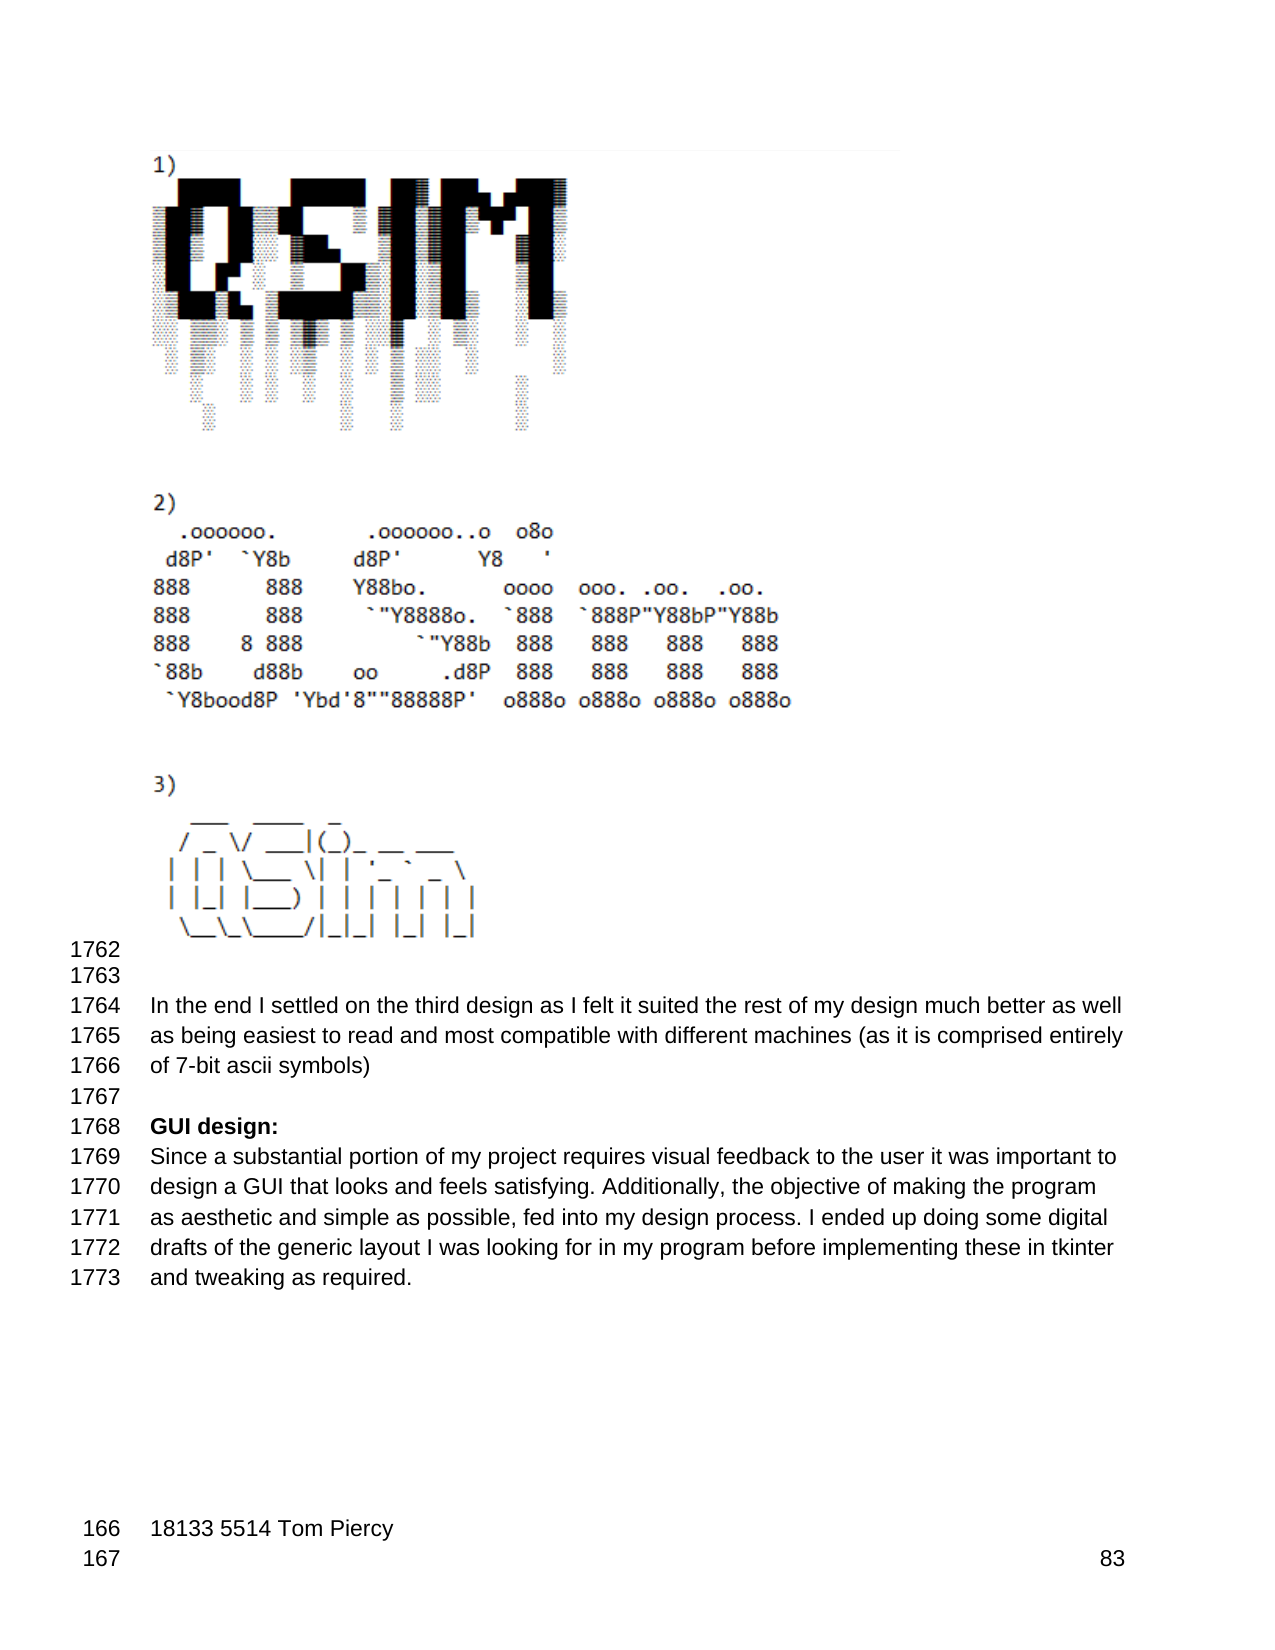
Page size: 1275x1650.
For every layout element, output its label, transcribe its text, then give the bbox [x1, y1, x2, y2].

text Since a substantial portion of my project requires visual feedback to the user it was important to design a GUI that looks and feels satisfying. Additionally, the objective of making the program as aesthetic and simple as possible, fed into my design process. I ended up doing some digital drafts of the generic layout I was looking for in my program before implementing these in tkinter and tweaking as required. [150, 1143, 1125, 1290]
text In the end I settled on the third design as I felt it suited the rest of my design much better as well as being easiest to read and most compatible with different machines (as it is comprised entirely of 7-bit ascii symbols) [150, 992, 1125, 1079]
text GUI design: [150, 1113, 1125, 1139]
picture [150, 150, 901, 958]
